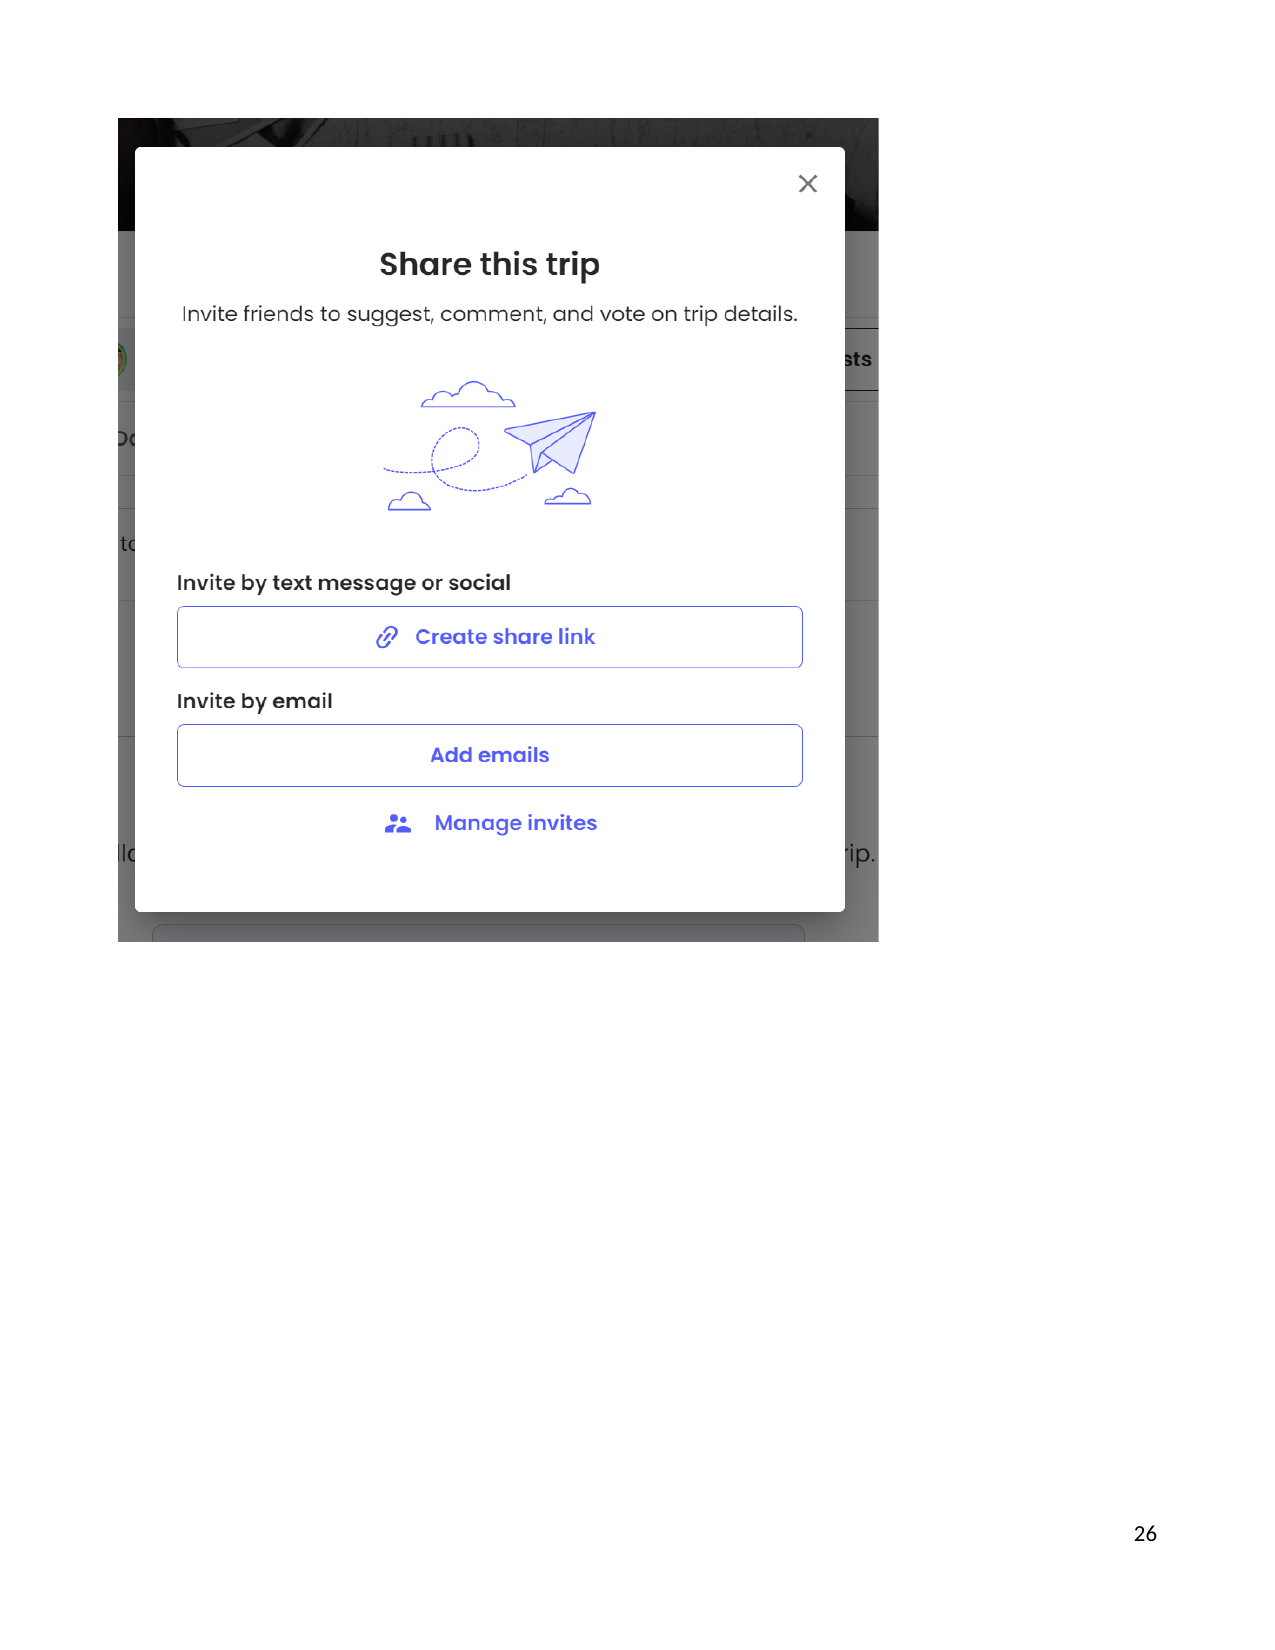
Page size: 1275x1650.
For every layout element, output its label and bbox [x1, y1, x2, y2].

picture [118, 118, 879, 942]
